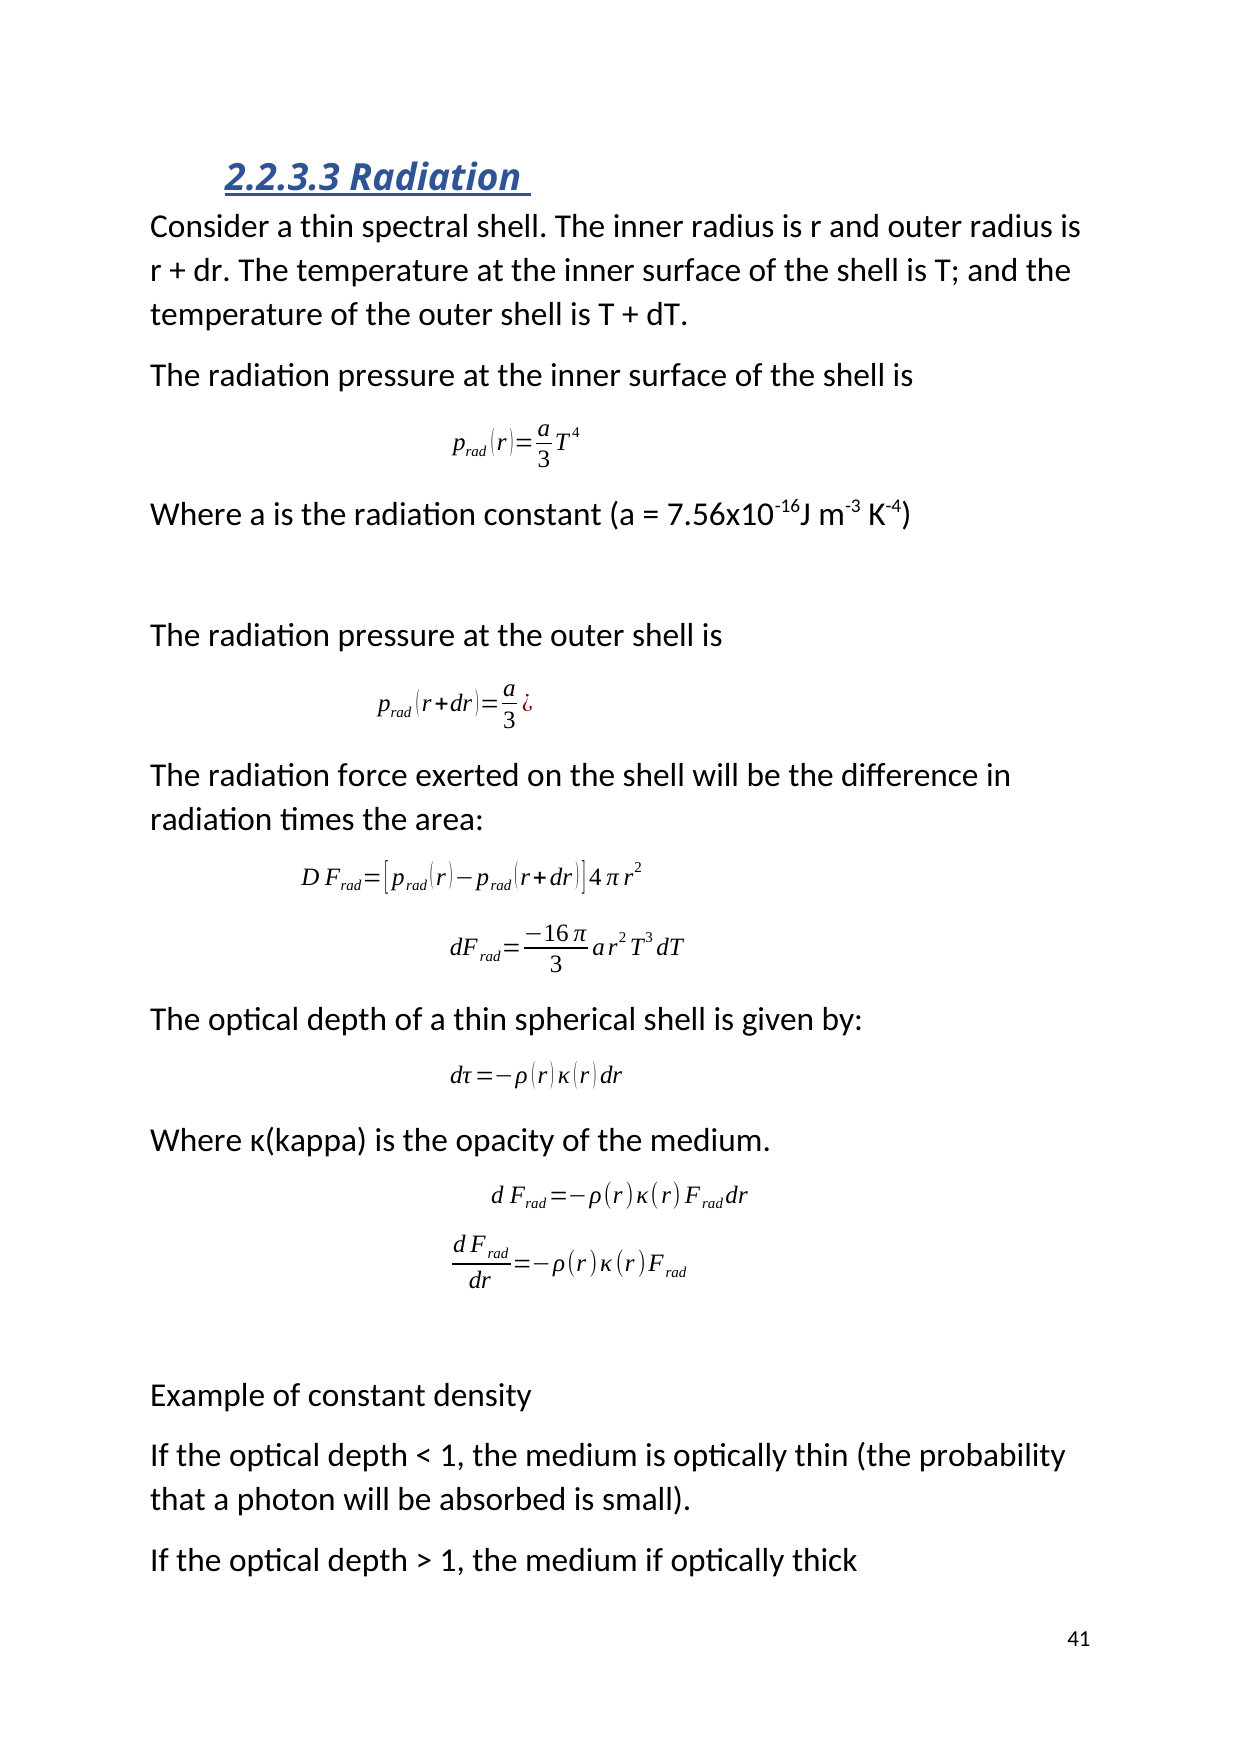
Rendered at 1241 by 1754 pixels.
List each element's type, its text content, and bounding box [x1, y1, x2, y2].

text The optical depth of a thin spherical shell is given by: [150, 998, 1090, 1039]
text If the optical depth > 1, the medium if optically thick [150, 1539, 1090, 1580]
text The radiation pressure at the outer shell is [150, 614, 1090, 655]
subtitle 2.2.3.3 Radiation [150, 150, 1090, 201]
text Where κ(kappa) is the opacity of the medium. [150, 1119, 1090, 1160]
text If the optical depth < 1, the medium is optically thin (the probability that a photon will be absorbed is small). [150, 1434, 1090, 1519]
text Example of constant density [150, 1374, 1090, 1414]
text The radiation pressure at the inner surface of the shell is [150, 354, 1090, 394]
text Consider a thin spectral shell. The inner radius is r and outer radius is r + dr. The temperature at the inner surface of the shell is T; and the temperature of the outer shell is T + dT. [150, 205, 1090, 334]
text The radiation force exerted on the shell will be the difference in radiation times the area: [150, 754, 1090, 838]
text Where a is the radiation constant (a = 7.56x10-16J m-3 K-4) [150, 493, 1090, 534]
